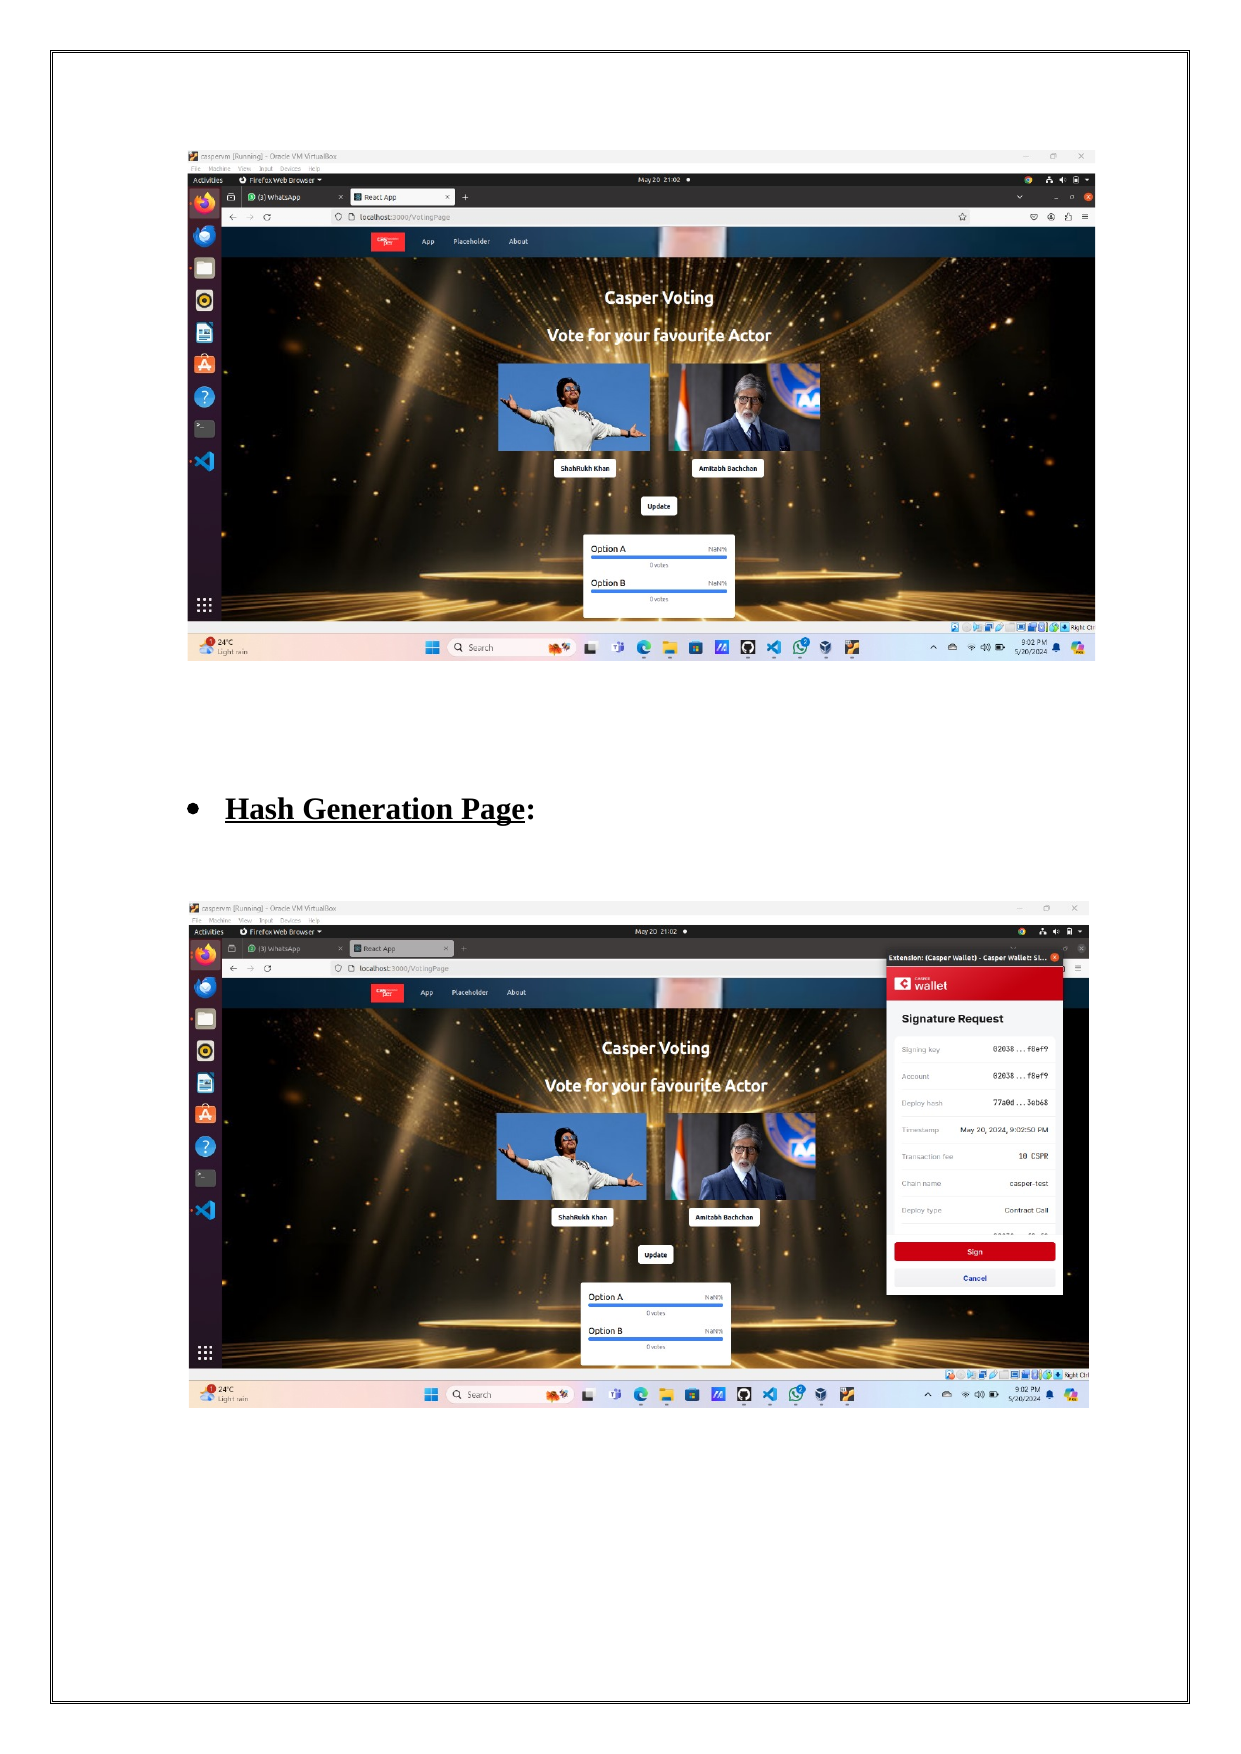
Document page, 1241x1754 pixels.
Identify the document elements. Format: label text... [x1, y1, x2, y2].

list Hash Generation Page: [187, 790, 1090, 826]
picture [187, 150, 1096, 661]
picture [188, 901, 1089, 1408]
